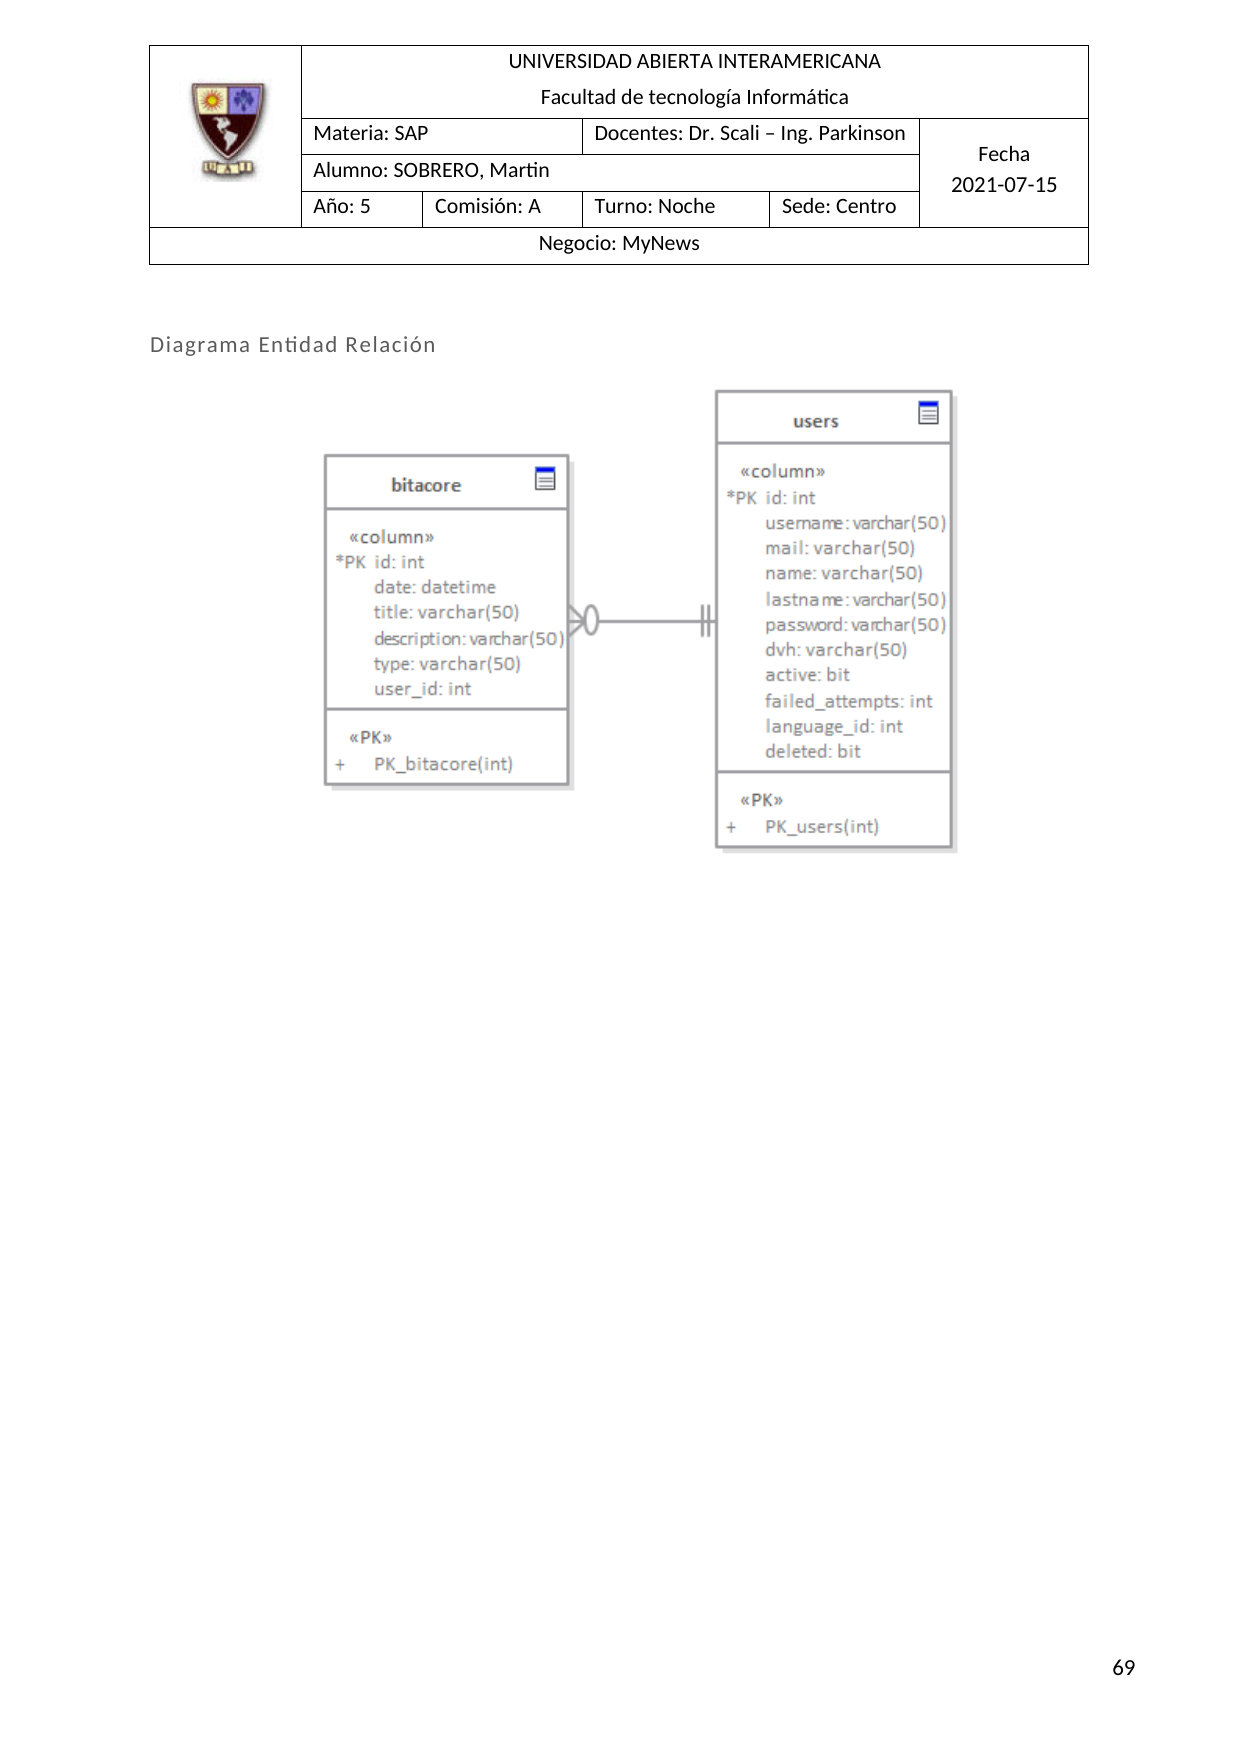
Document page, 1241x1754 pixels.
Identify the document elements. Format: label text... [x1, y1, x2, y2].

subtitle Diagrama Entidad Relación [150, 330, 1135, 358]
picture [321, 387, 964, 855]
picture [177, 74, 278, 187]
